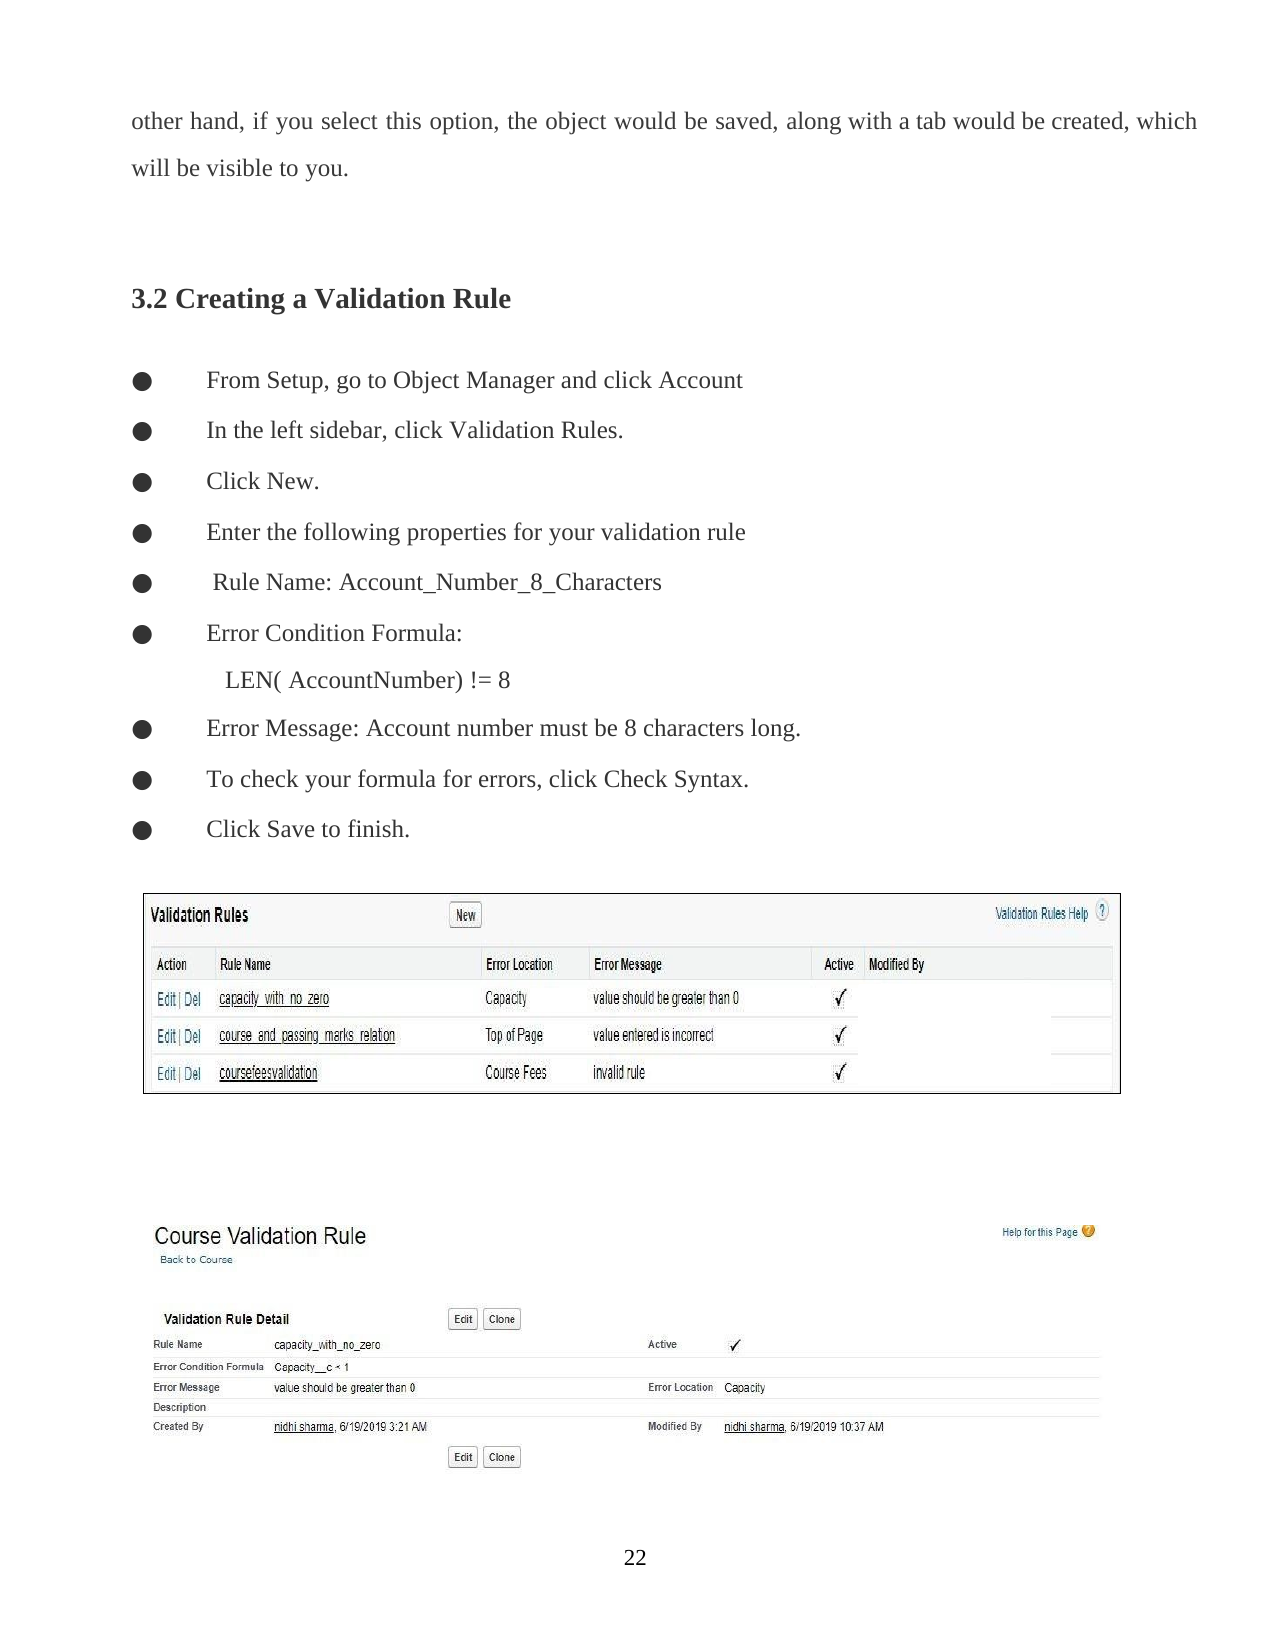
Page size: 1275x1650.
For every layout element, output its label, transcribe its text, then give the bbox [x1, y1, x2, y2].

list Click New. [131, 463, 1223, 497]
list From Setup, go to Object Manager and click Account [131, 362, 1223, 396]
list Error Message: Account number must be 8 characters long. [131, 710, 1223, 744]
list In the left sidebar, click Validation Rules. [131, 412, 1223, 446]
list To check your formula for errors, click Check Syntax. [131, 761, 1223, 794]
list Enter the following properties for your validation rule [131, 513, 1223, 547]
list Creating a Validation Rule [131, 282, 1223, 315]
list Error Condition Formula: [131, 614, 1223, 648]
picture [153, 1225, 1104, 1474]
list LEN( AccountNumber) != 8 [225, 665, 1223, 693]
text other hand, if you select this option, the object would be saved, along with a tab would be created, which will be visible to you. [131, 106, 1198, 181]
list Rule Name: Account_Number_8_Characters [131, 564, 1223, 598]
picture [144, 894, 1120, 1093]
list Click Save to finish. [131, 811, 1223, 845]
